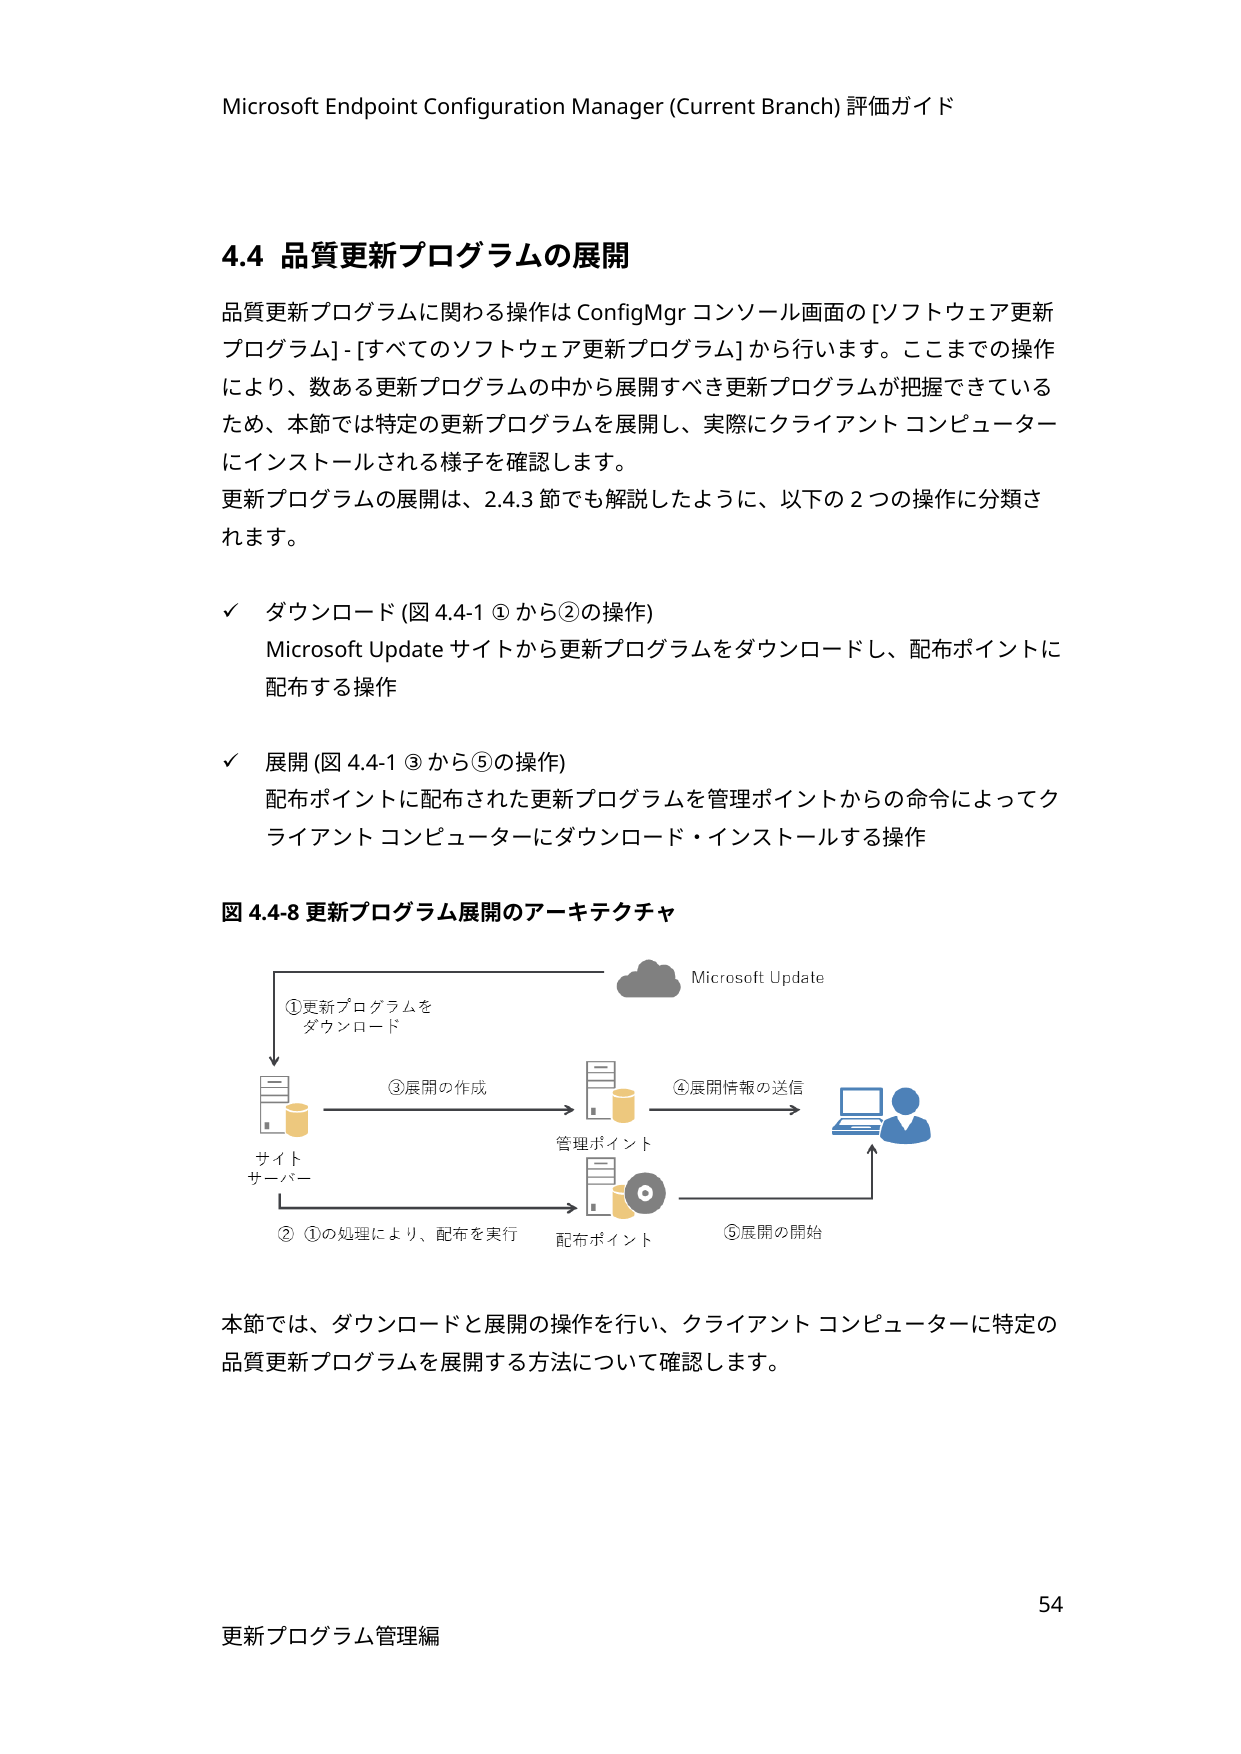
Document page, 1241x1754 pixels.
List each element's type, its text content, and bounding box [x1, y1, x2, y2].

subtitle 品質更新プログラムの展開 [222, 217, 1063, 292]
text 品質更新プログラムに関わる操作は ConfigMgr コンソール画面の [ソフトウェア更新プログラム] - [すべてのソフトウェア更新プログラム] から行います。ここまでの操作により、数ある更新プログラムの中から展開すべき更新プログラムが把握できているため、本節では特定の更新プログラムを展開し、実際にクライアント コンピューターにインストールされる様子を確認します。 [222, 292, 1063, 479]
list 展開 (図 4.4-1 ③から⑤の操作) 配布ポイントに配布された更新プログラムを管理ポイントからの命令によってクライアント コンピューターにダウンロード・インストールする操作 [222, 742, 1063, 854]
text 本節では、ダウンロードと展開の操作を行い、クライアント コンピューターに特定の品質更新プログラムを展開する方法について確認します。 [222, 1304, 1063, 1379]
list ダウンロード (図 4.4-1 ①から②の操作) Microsoft Update サイトから更新プログラムをダウンロードし、配布ポイントに配布する操作 [222, 592, 1063, 704]
picture [221, 936, 948, 1260]
text 更新プログラムの展開は、2.4.3 節でも解説したように、以下の 2 つの操作に分類されます。 [222, 479, 1063, 554]
